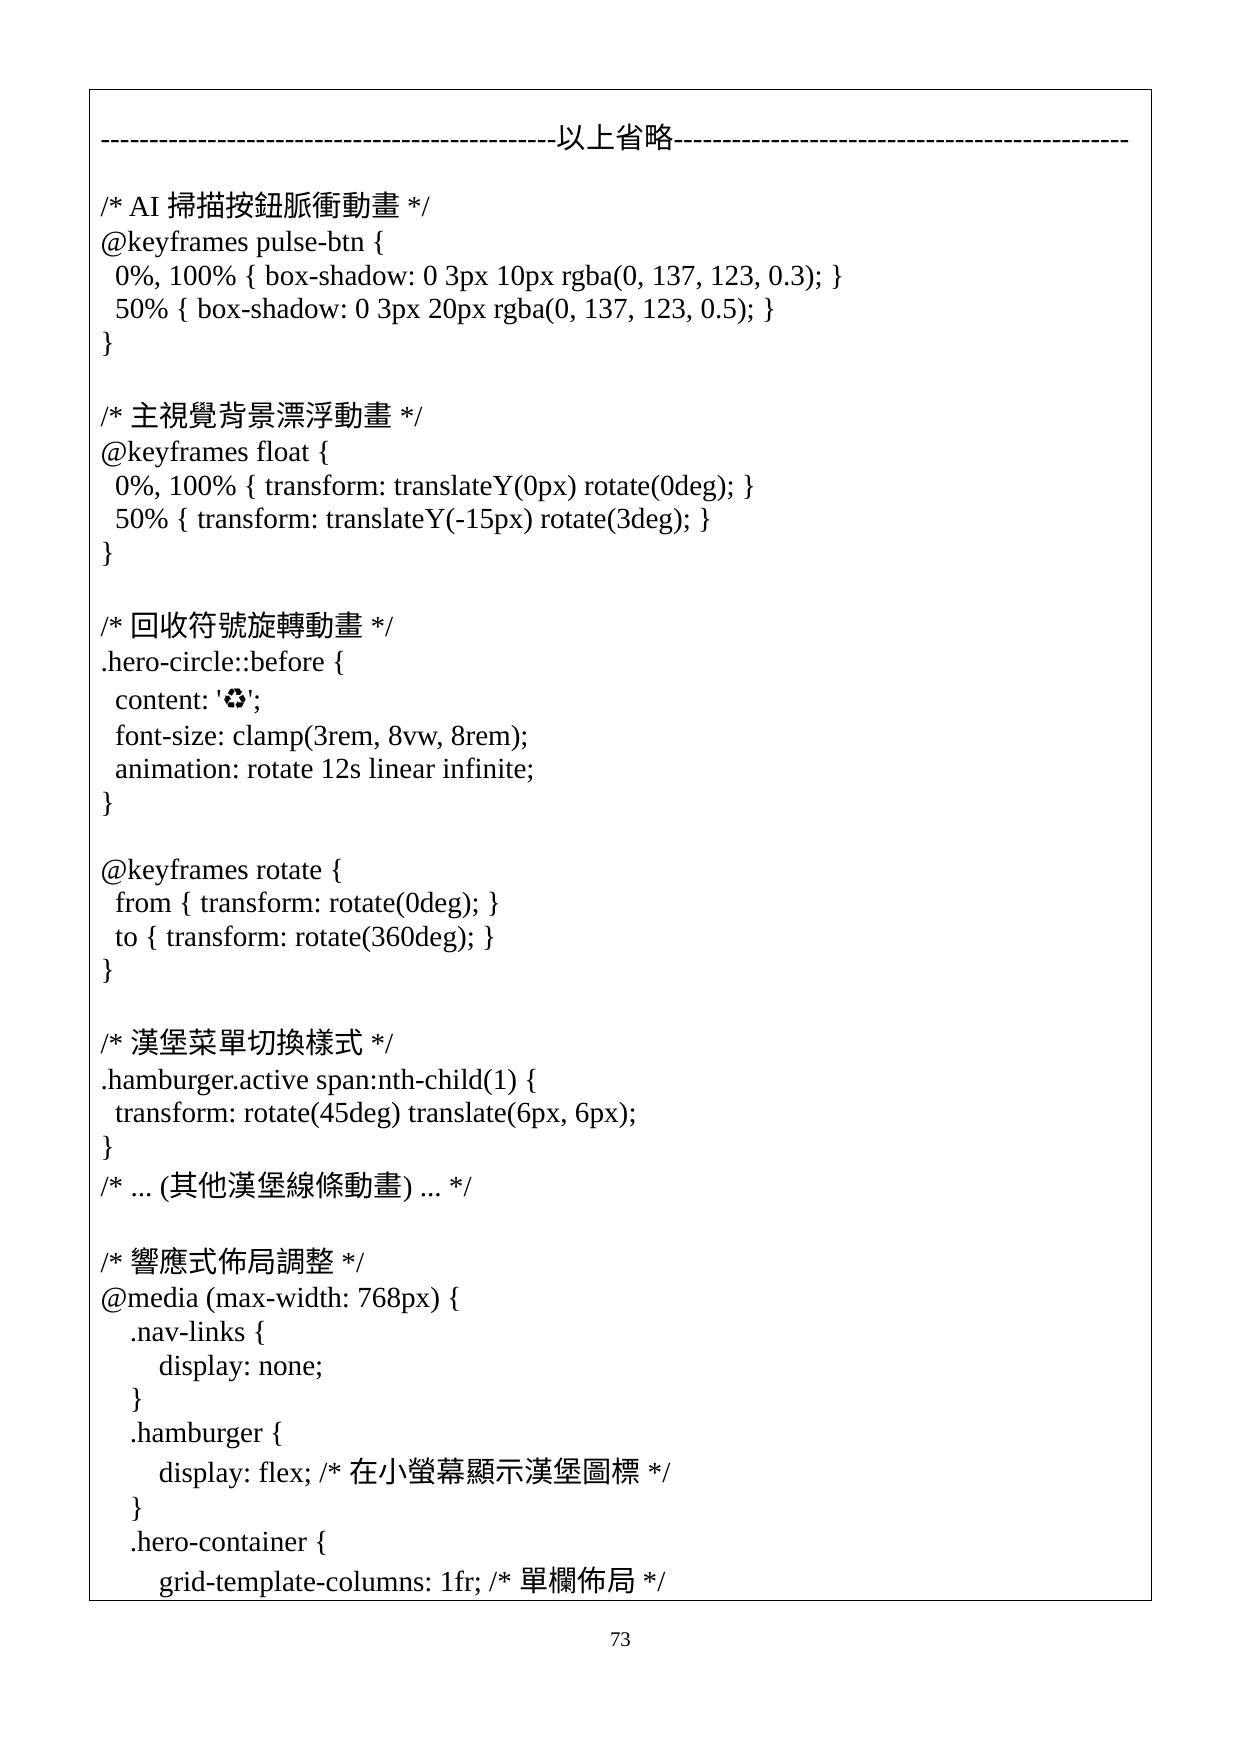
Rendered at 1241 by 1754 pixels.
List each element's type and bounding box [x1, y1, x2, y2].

table_cell [90, 90, 1151, 1600]
